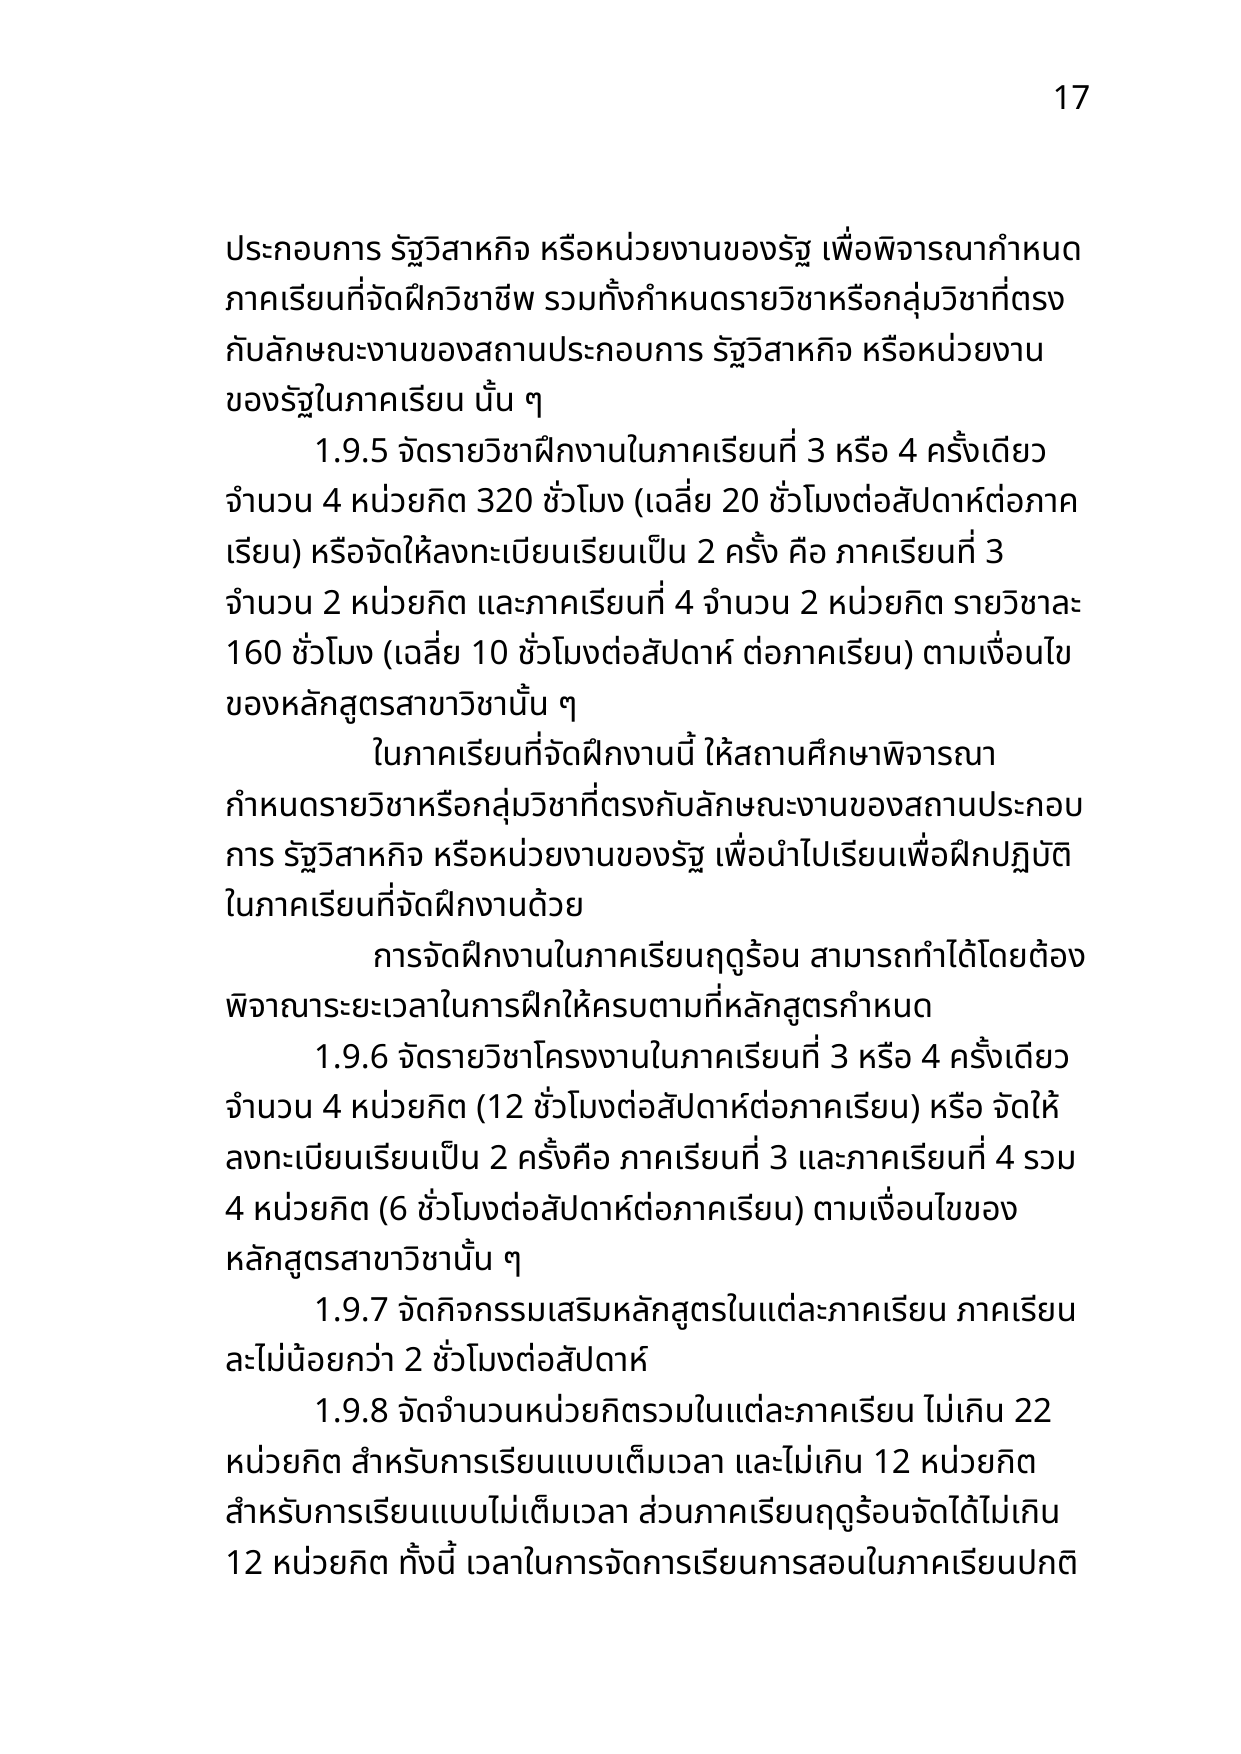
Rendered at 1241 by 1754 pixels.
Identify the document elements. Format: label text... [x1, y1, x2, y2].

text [225, 1387, 1090, 1589]
text การจัดฝึกงานในภาคเรียนฤดูร้อน สามารถทำได้โดยต้องพิจาณาระยะเวลาในการฝึกให้ครบตามที่หลักสูตรกำหนด [225, 932, 1090, 1033]
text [225, 225, 1090, 427]
text 1.9.6 จัดรายวิชาโครงงานในภาคเรียนที่ 3 หรือ 4 ครั้งเดียว จำนวน 4 หน่วยกิต (12 ชั่วโมงต่อสัปดาห์ต่อภาคเรียน) หรือ จัดให้ลงทะเบียนเรียนเป็น 2 ครั้งคือ ภาคเรียนที่ 3 และภาคเรียนที่ 4 รวม 4 หน่วยกิต (6 ชั่วโมงต่อสัปดาห์ต่อภาคเรียน) ตามเงื่อนไขของหลักสูตรสาขาวิชานั้น ๆ [225, 1033, 1090, 1286]
text ในภาคเรียนที่จัดฝึกงานนี้ ให้สถานศึกษาพิจารณากำหนดรายวิชาหรือกลุ่มวิชาที่ตรงกับลักษณะงานของสถานประกอบการ รัฐวิสาหกิจ หรือหน่วยงานของรัฐ เพื่อนำไปเรียนเพื่อฝึกปฏิบัติในภาคเรียนที่จัดฝึกงานด้วย [225, 730, 1090, 932]
text 1.9.5 จัดรายวิชาฝึกงานในภาคเรียนที่ 3 หรือ 4 ครั้งเดียว จำนวน 4 หน่วยกิต 320 ชั่วโมง (เฉลี่ย 20 ชั่วโมงต่อสัปดาห์ต่อภาคเรียน) หรือจัดให้ลงทะเบียนเรียนเป็น 2 ครั้ง คือ ภาคเรียนที่ 3 จำนวน 2 หน่วยกิต และภาคเรียนที่ 4 จำนวน 2 หน่วยกิต รายวิชาละ 160 ชั่วโมง (เฉลี่ย 10 ชั่วโมงต่อสัปดาห์ ต่อภาคเรียน) ตามเงื่อนไขของหลักสูตรสาขาวิชานั้น ๆ [225, 427, 1090, 730]
text 1.9.7 จัดกิจกรรมเสริมหลักสูตรในแต่ละภาคเรียน ภาคเรียนละไม่น้อยกว่า 2 ชั่วโมงต่อสัปดาห์ [225, 1286, 1090, 1387]
